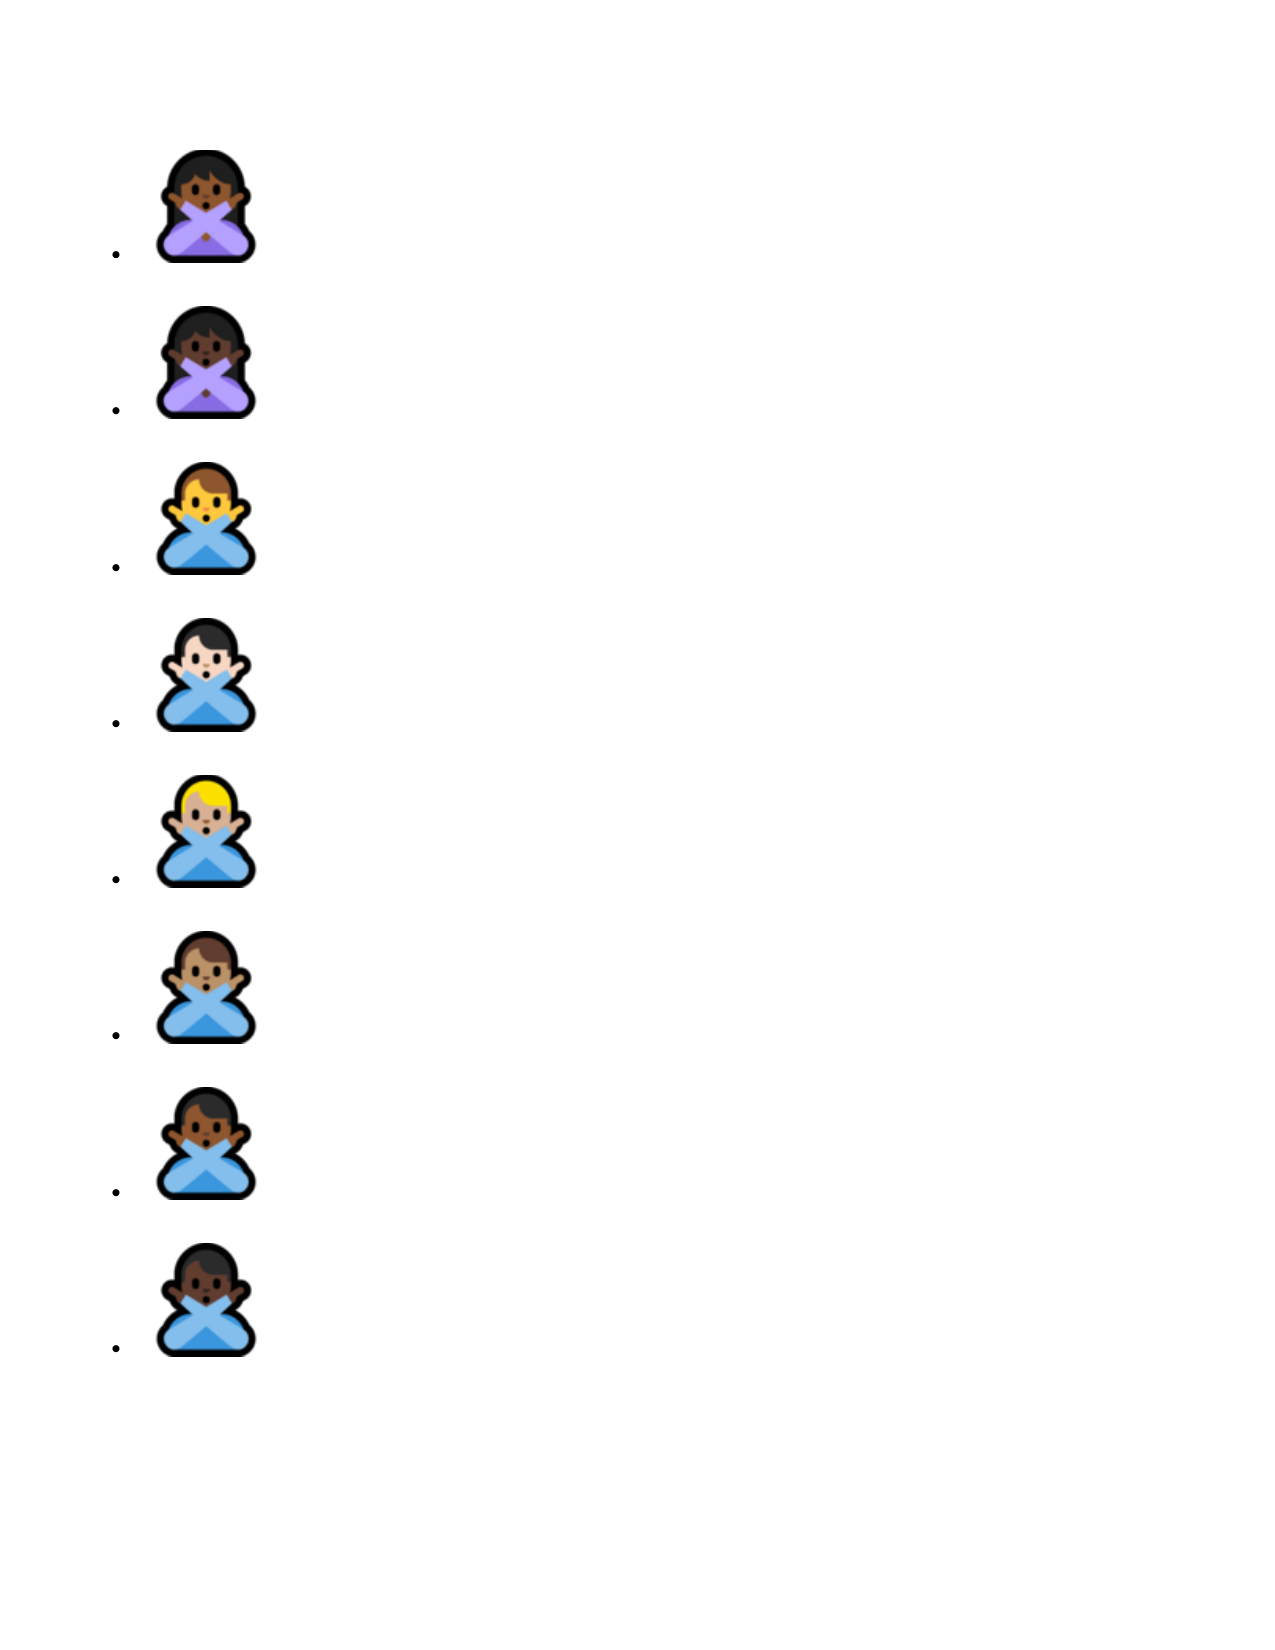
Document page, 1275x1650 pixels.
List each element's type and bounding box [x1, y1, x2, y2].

picture [150, 1087, 263, 1200]
picture [150, 618, 263, 732]
picture [150, 775, 263, 888]
picture [150, 462, 263, 575]
picture [150, 306, 263, 419]
picture [150, 931, 263, 1044]
picture [150, 150, 263, 263]
picture [150, 1243, 263, 1357]
